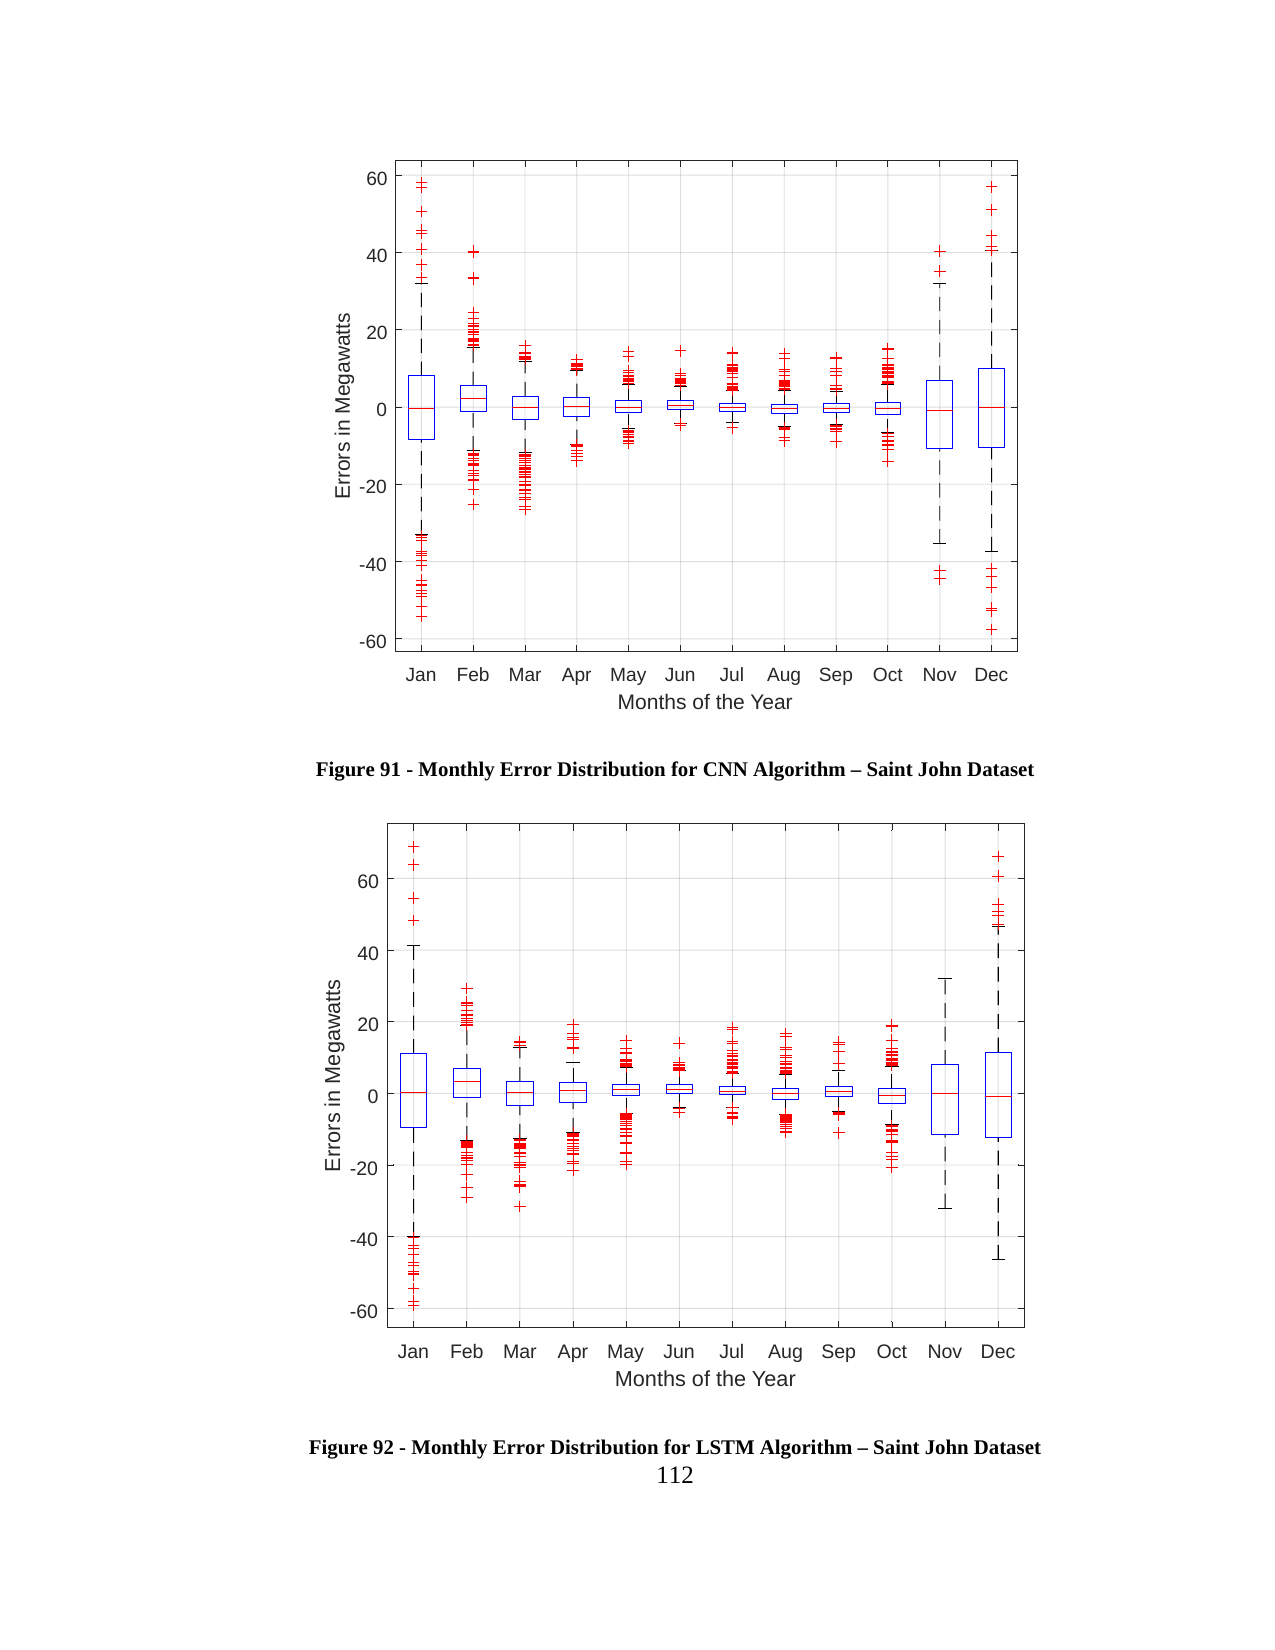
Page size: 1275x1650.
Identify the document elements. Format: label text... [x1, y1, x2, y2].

text Figure 92 - Monthly Error Distribution for LSTM Algorithm – Saint John Dataset [225, 1435, 1125, 1459]
text Figure 91 - Monthly Error Distribution for CNN Algorithm – Saint John Dataset [225, 757, 1125, 781]
